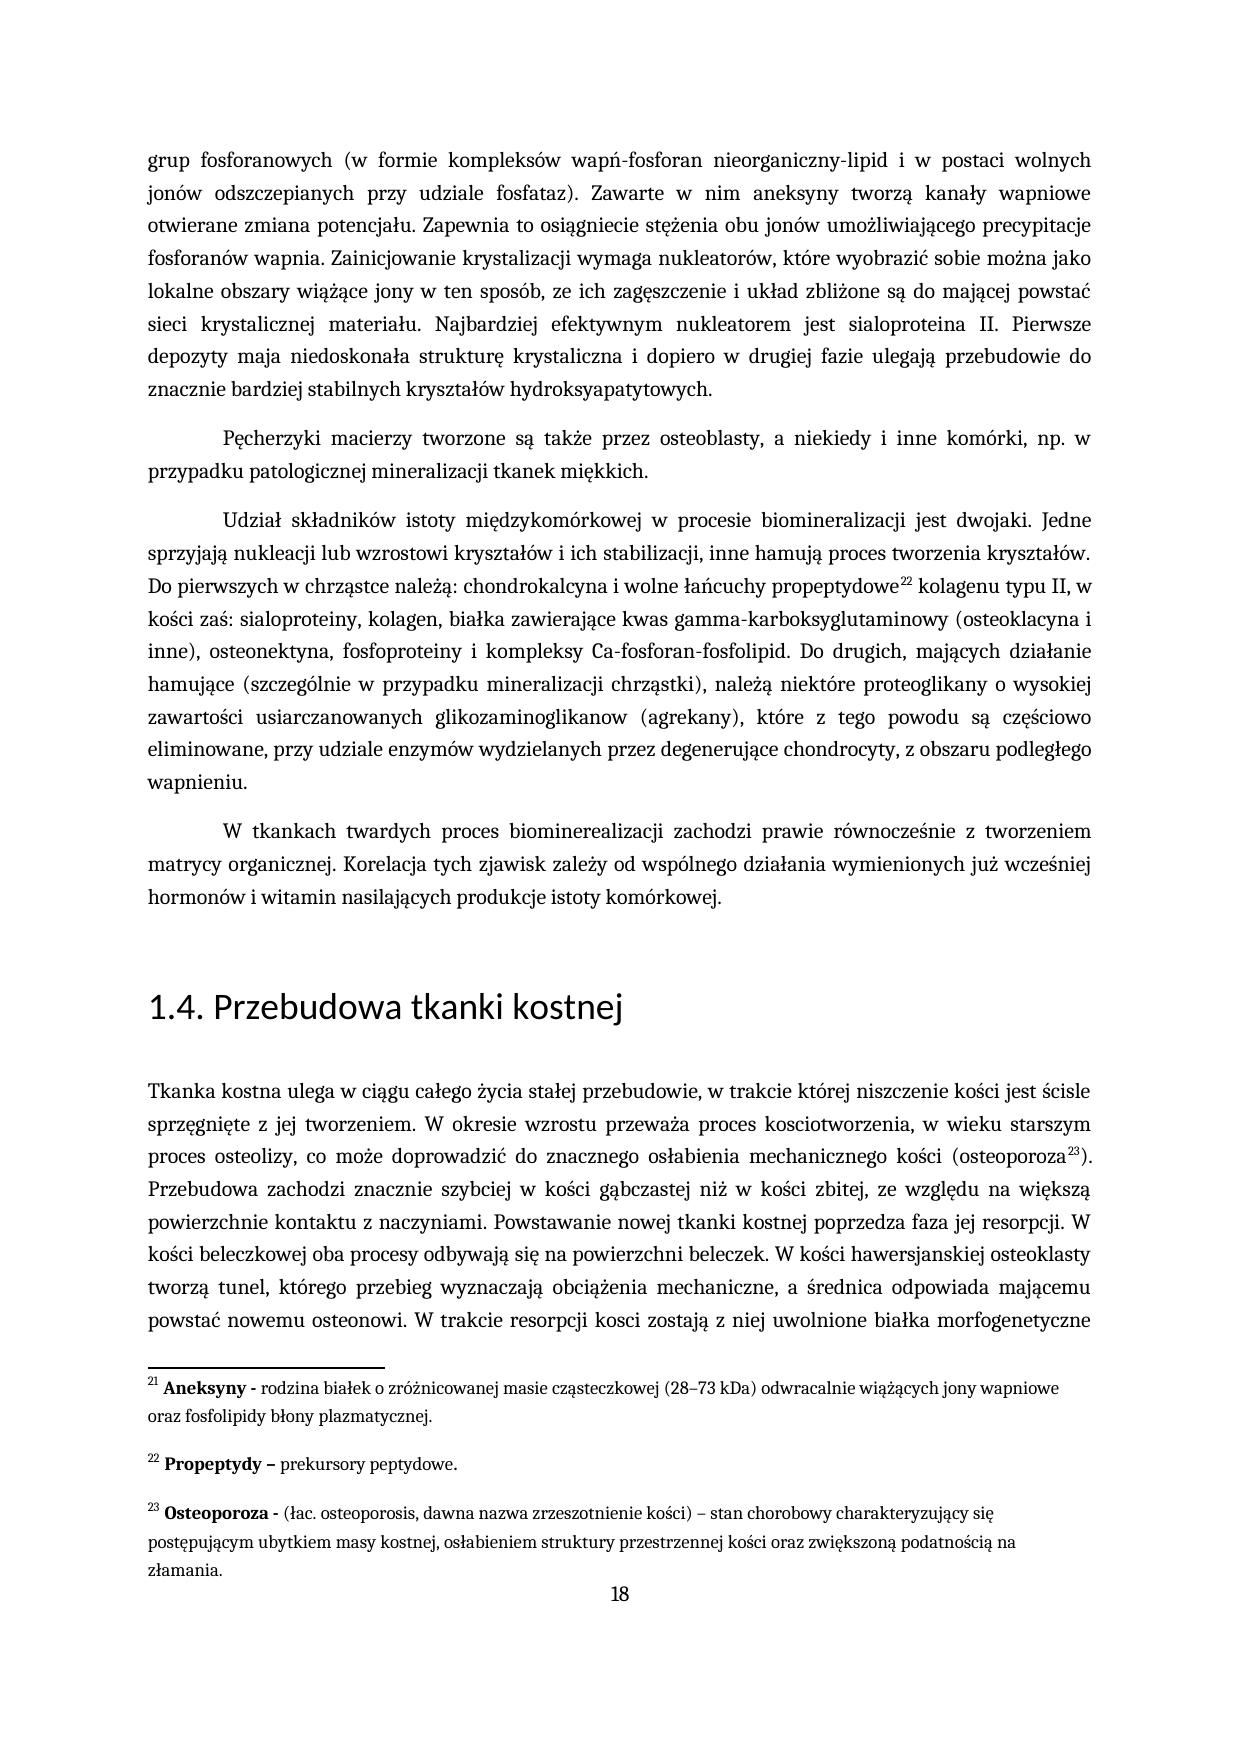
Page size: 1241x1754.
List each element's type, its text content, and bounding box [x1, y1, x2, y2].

subtitle 1.4. Przebudowa tkanki kostnej [148, 983, 1092, 1029]
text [148, 148, 1092, 402]
text Pęcherzyki macierzy tworzone są także przez osteoblasty, a niekiedy i inne komórki, np. w przypadku patologicznej mineralizacji tkanek miękkich. [148, 426, 1092, 484]
text W tkankach twardych proces biominerealizacji zachodzi prawie równocześnie z tworzeniem matrycy organicznej. Korelacja tych zjawisk zależy od wspólnego działania wymienionych już wcześniej hormonów i witamin nasilających produkcje istoty komórkowej. [148, 819, 1092, 910]
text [148, 1078, 1092, 1333]
text Udział składników istoty międzykomórkowej w procesie biomineralizacji jest dwojaki. Jedne sprzyjają nukleacji lub wzrostowi kryształów i ich stabilizacji, inne hamują proces tworzenia kryształów. Do pierwszych w chrząstce należą: chondrokalcyna i wolne łańcuchy propeptydowe kolagenu typu II, w kości zaś: sialoproteiny, kolagen, białka zawierające kwas gamma-karboksyglutaminowy (osteoklacyna i inne), osteonektyna, fosfoproteiny i kompleksy Ca-fosforan-fosfolipid. Do drugich, mających działanie hamujące (szczególnie w przypadku mineralizacji chrząstki), należą niektóre proteoglikany o wysokiej zawartości usiarczanowanych glikozaminoglikanow (agrekany), które z tego powodu są częściowo eliminowane, przy udziale enzymów wydzielanych przez degenerujące chondrocyty, z obszaru podległego wapnieniu. [148, 508, 1092, 795]
